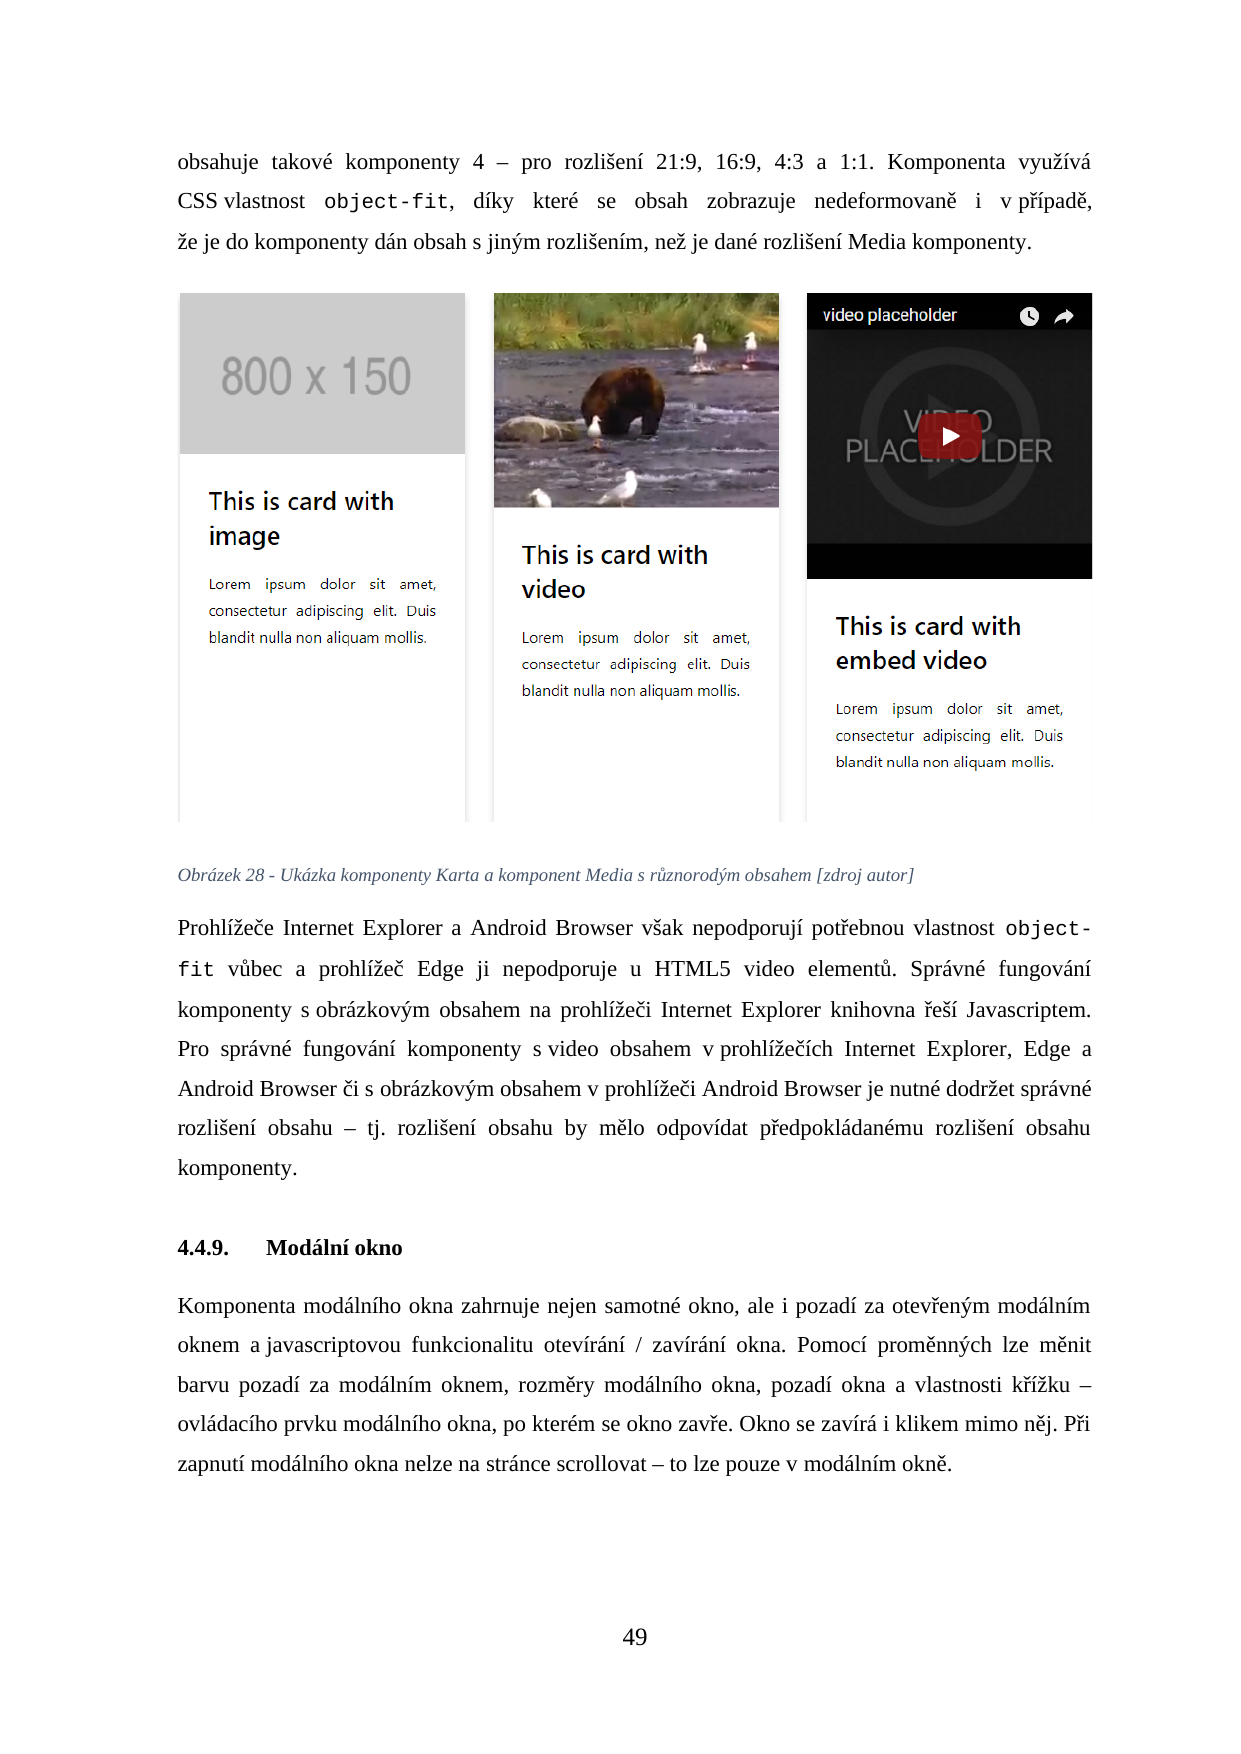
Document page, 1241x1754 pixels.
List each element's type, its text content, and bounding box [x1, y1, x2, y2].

text Komponenta modálního okna zahrnuje nejen samotné okno, ale i pozadí za otevřeným modálním oknem a javascriptovou funkcionalitu otevírání / zavírání okna. Pomocí proměnných lze měnit barvu pozadí za modálním oknem, rozměry modálního okna, pozadí okna a vlastnosti křížku – ovládacího prvku modálního okna, po kterém se okno zavře. Okno se zavírá i klikem mimo něj. Při zapnutí modálního okna nelze na stránce scrollovat – to lze pouze v modálním okně. [177, 1292, 1092, 1476]
picture [177, 292, 1093, 822]
text Obrázek 28 - Ukázka komponenty Karta a komponent Media s různorodým obsahem [zdroj autor] [177, 863, 1092, 885]
list Modální okno [177, 1234, 1092, 1260]
text Prohlížeče Internet Explorer a Android Browser však nepodporují potřebnou vlastnost object-fit vůbec a prohlížeč Edge ji nepodporuje u HTML5 video elementů. Správné fungování komponenty s obrázkovým obsahem na prohlížeči Internet Explorer knihovna řeší Javascriptem. Pro správné fungování komponenty s video obsahem v prohlížečích Internet Explorer, Edge a Android Browser či s obrázkovým obsahem v prohlížeči Android Browser je nutné dodržet správné rozlišení obsahu – tj. rozlišení obsahu by mělo odpovídat předpokládanému rozlišení obsahu komponenty. [177, 914, 1092, 1180]
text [177, 148, 1092, 254]
